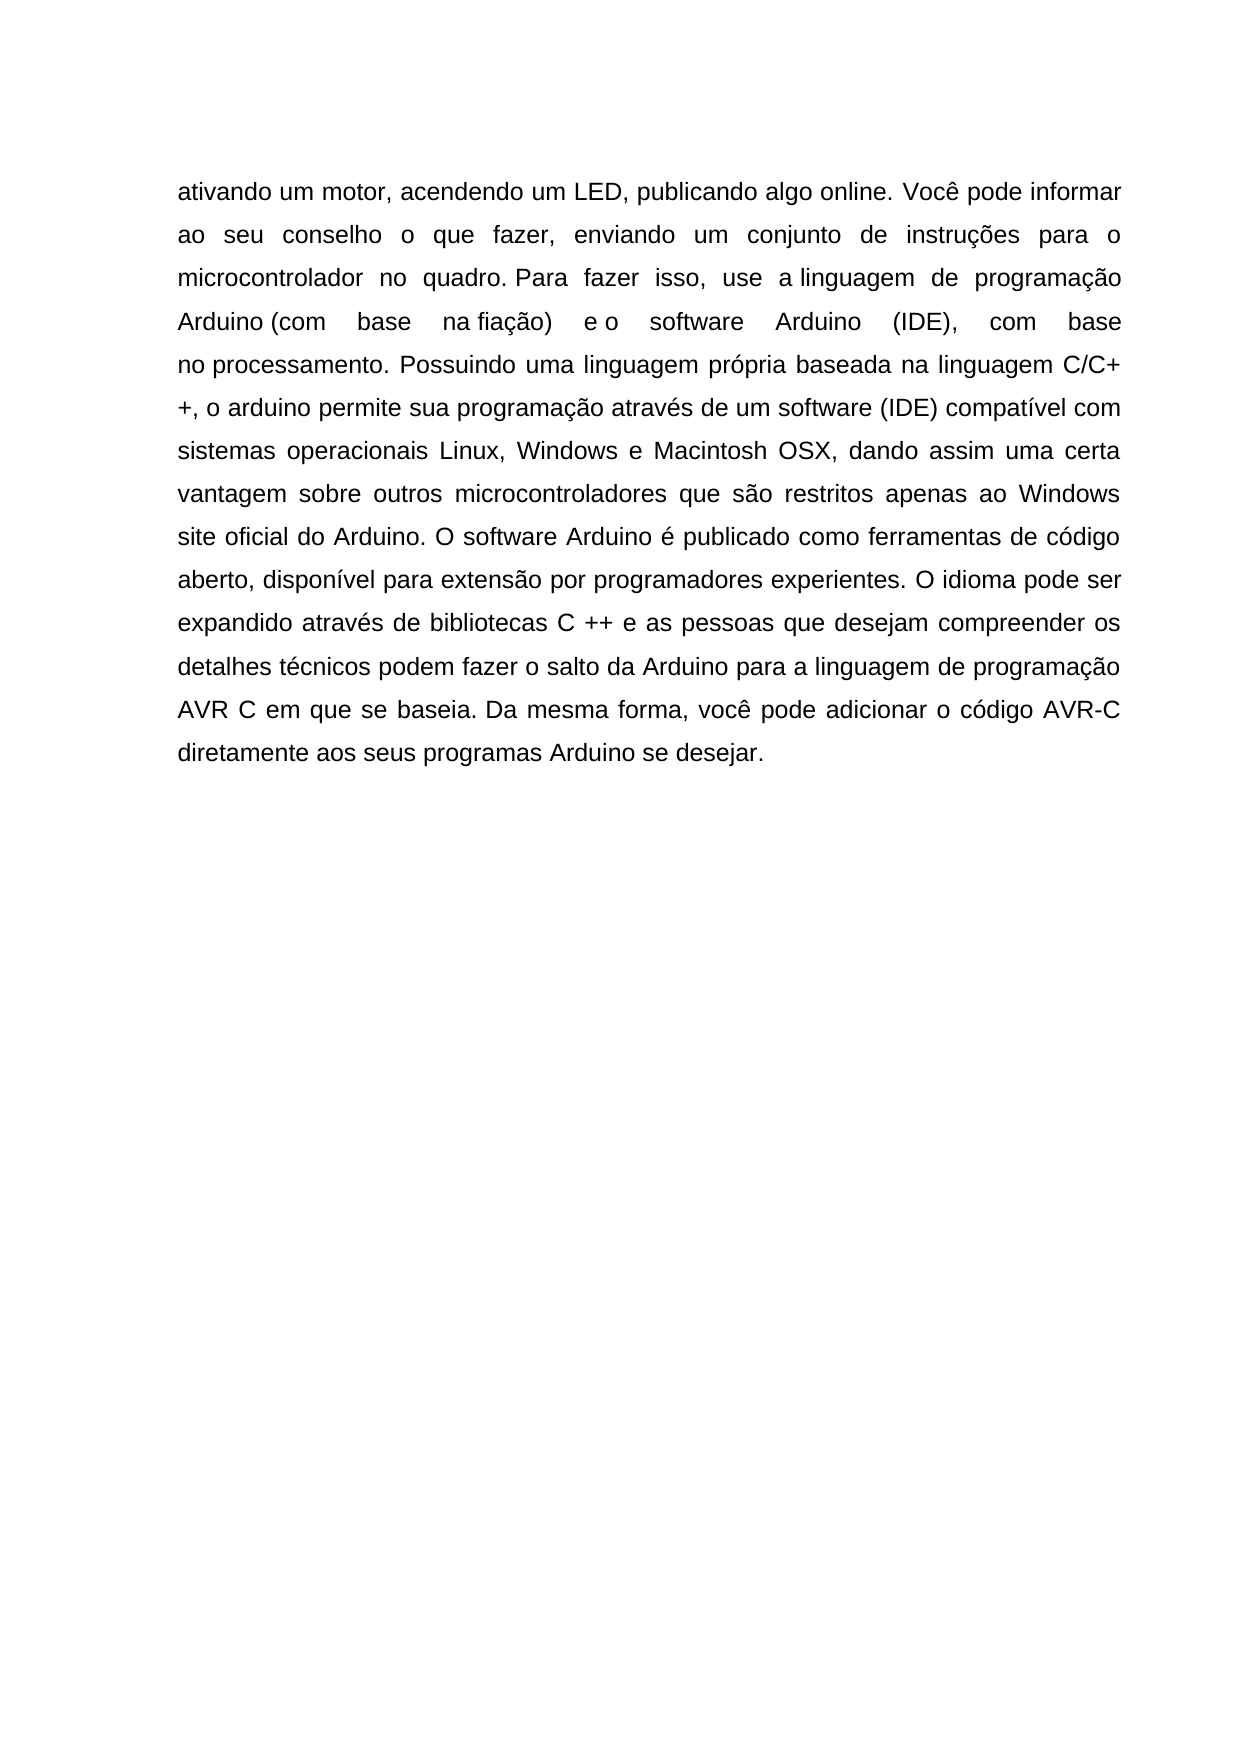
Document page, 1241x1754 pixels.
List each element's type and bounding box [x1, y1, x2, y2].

text [177, 177, 1122, 767]
